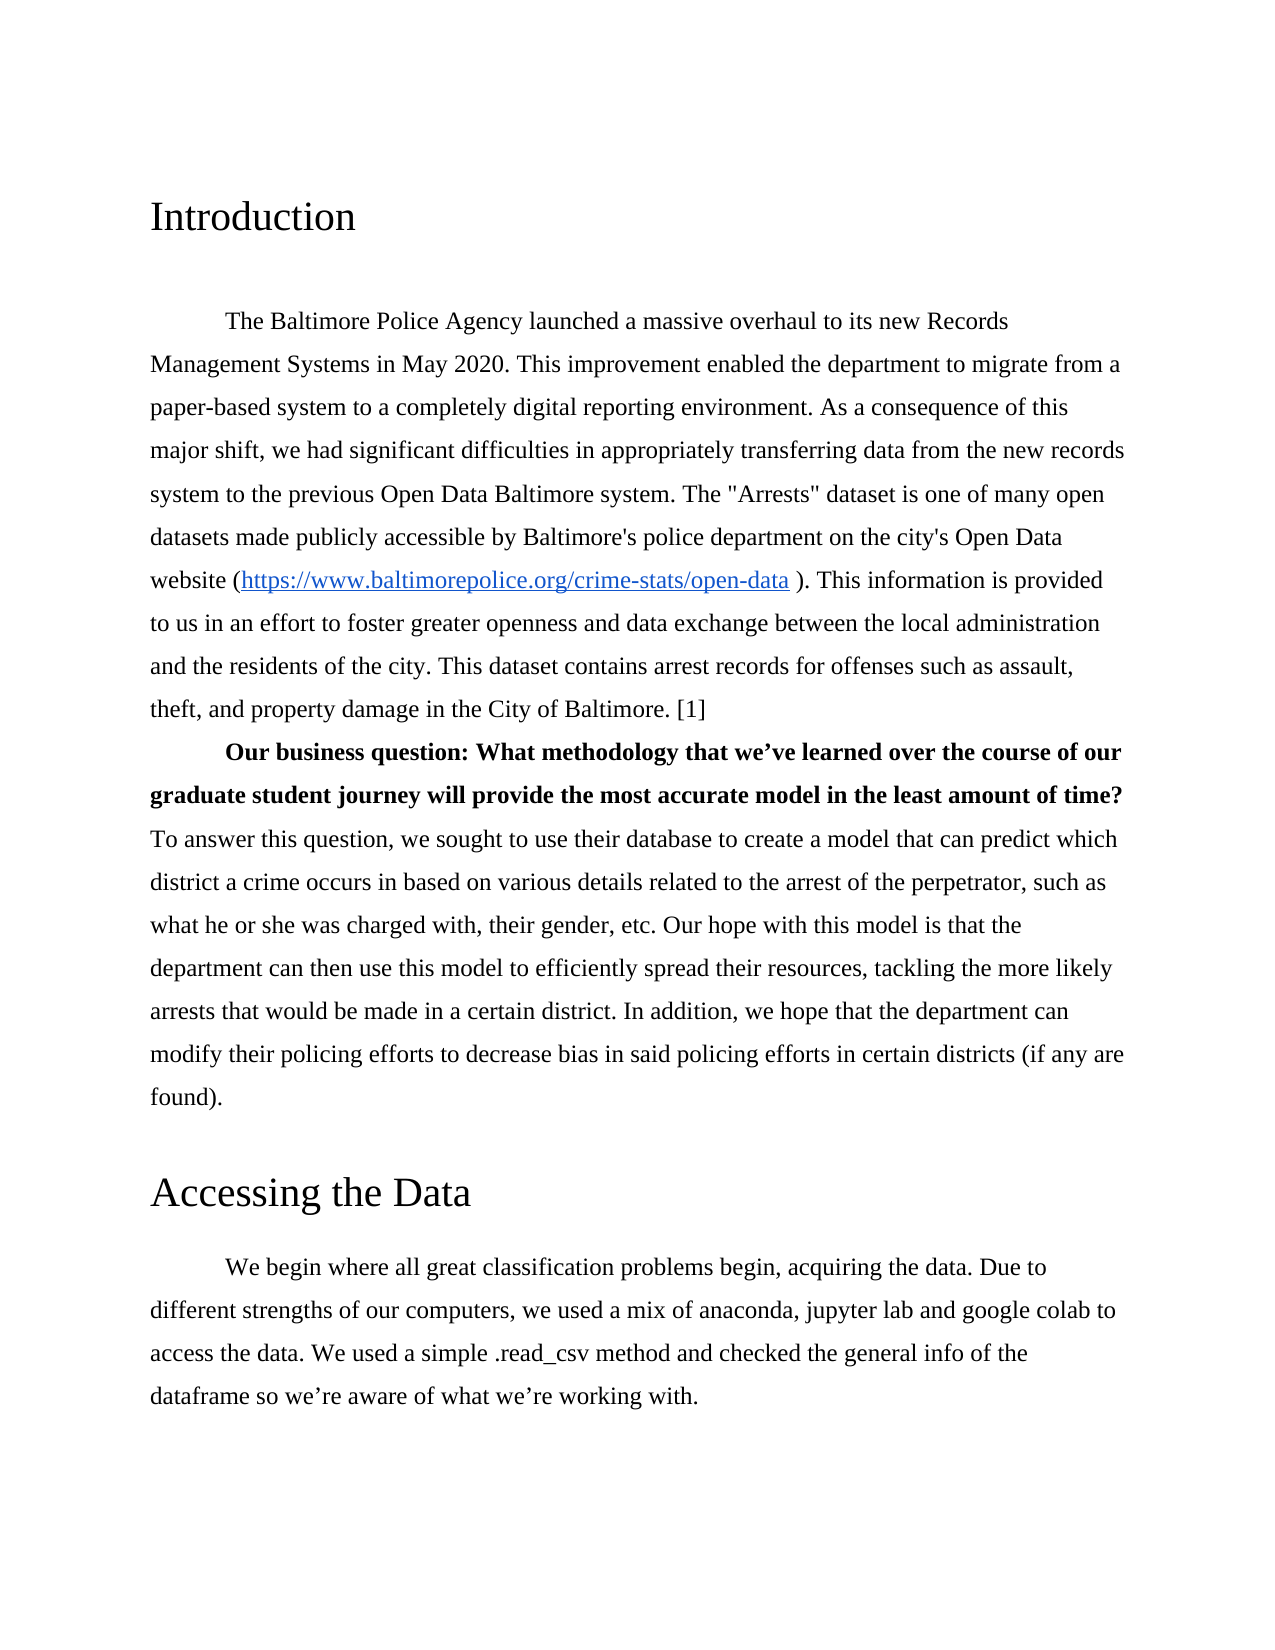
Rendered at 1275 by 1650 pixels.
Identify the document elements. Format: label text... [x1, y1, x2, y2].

subtitle Accessing the Data [150, 1167, 1125, 1215]
text The Baltimore Police Agency launched a massive overhaul to its new Records Management Systems in May 2020. This improvement enabled the department to migrate from a paper-based system to a completely digital reporting environment. As a consequence of this major shift, we had significant difficulties in appropriately transferring data from the new records system to the previous Open Data Baltimore system. The "Arrests" dataset is one of many open datasets made publicly accessible by Baltimore's police department on the city's Open Data website (https://www.baltimorepolice.org/crime-stats/open-data ). This information is provided to us in an effort to foster greater openness and data exchange between the local administration and the residents of the city. This dataset contains arrest records for offenses such as assault, theft, and property damage in the City of Baltimore. [1] [150, 306, 1125, 723]
subtitle Introduction [150, 192, 1125, 239]
text Our business question: What methodology that we’ve learned over the course of our graduate student journey will provide the most accurate model in the least amount of time? To answer this question, we sought to use their database to create a model that can predict which district a crime occurs in based on various details related to the arrest of the perpetrator, such as what he or she was charged with, their gender, etc. Our hope with this model is that the department can then use this model to efficiently spread their resources, tackling the more likely arrests that would be made in a certain district. In addition, we hope that the department can modify their policing efforts to decrease bias in said policing efforts in certain districts (if any are found). [150, 737, 1125, 1111]
text We begin where all great classification problems begin, acquiring the data. Due to different strengths of our computers, we used a mix of anaconda, jupyter lab and google colab to access the data. We used a simple .read_csv method and checked the general info of the dataframe so we’re aware of what we’re working with. [150, 1252, 1125, 1410]
